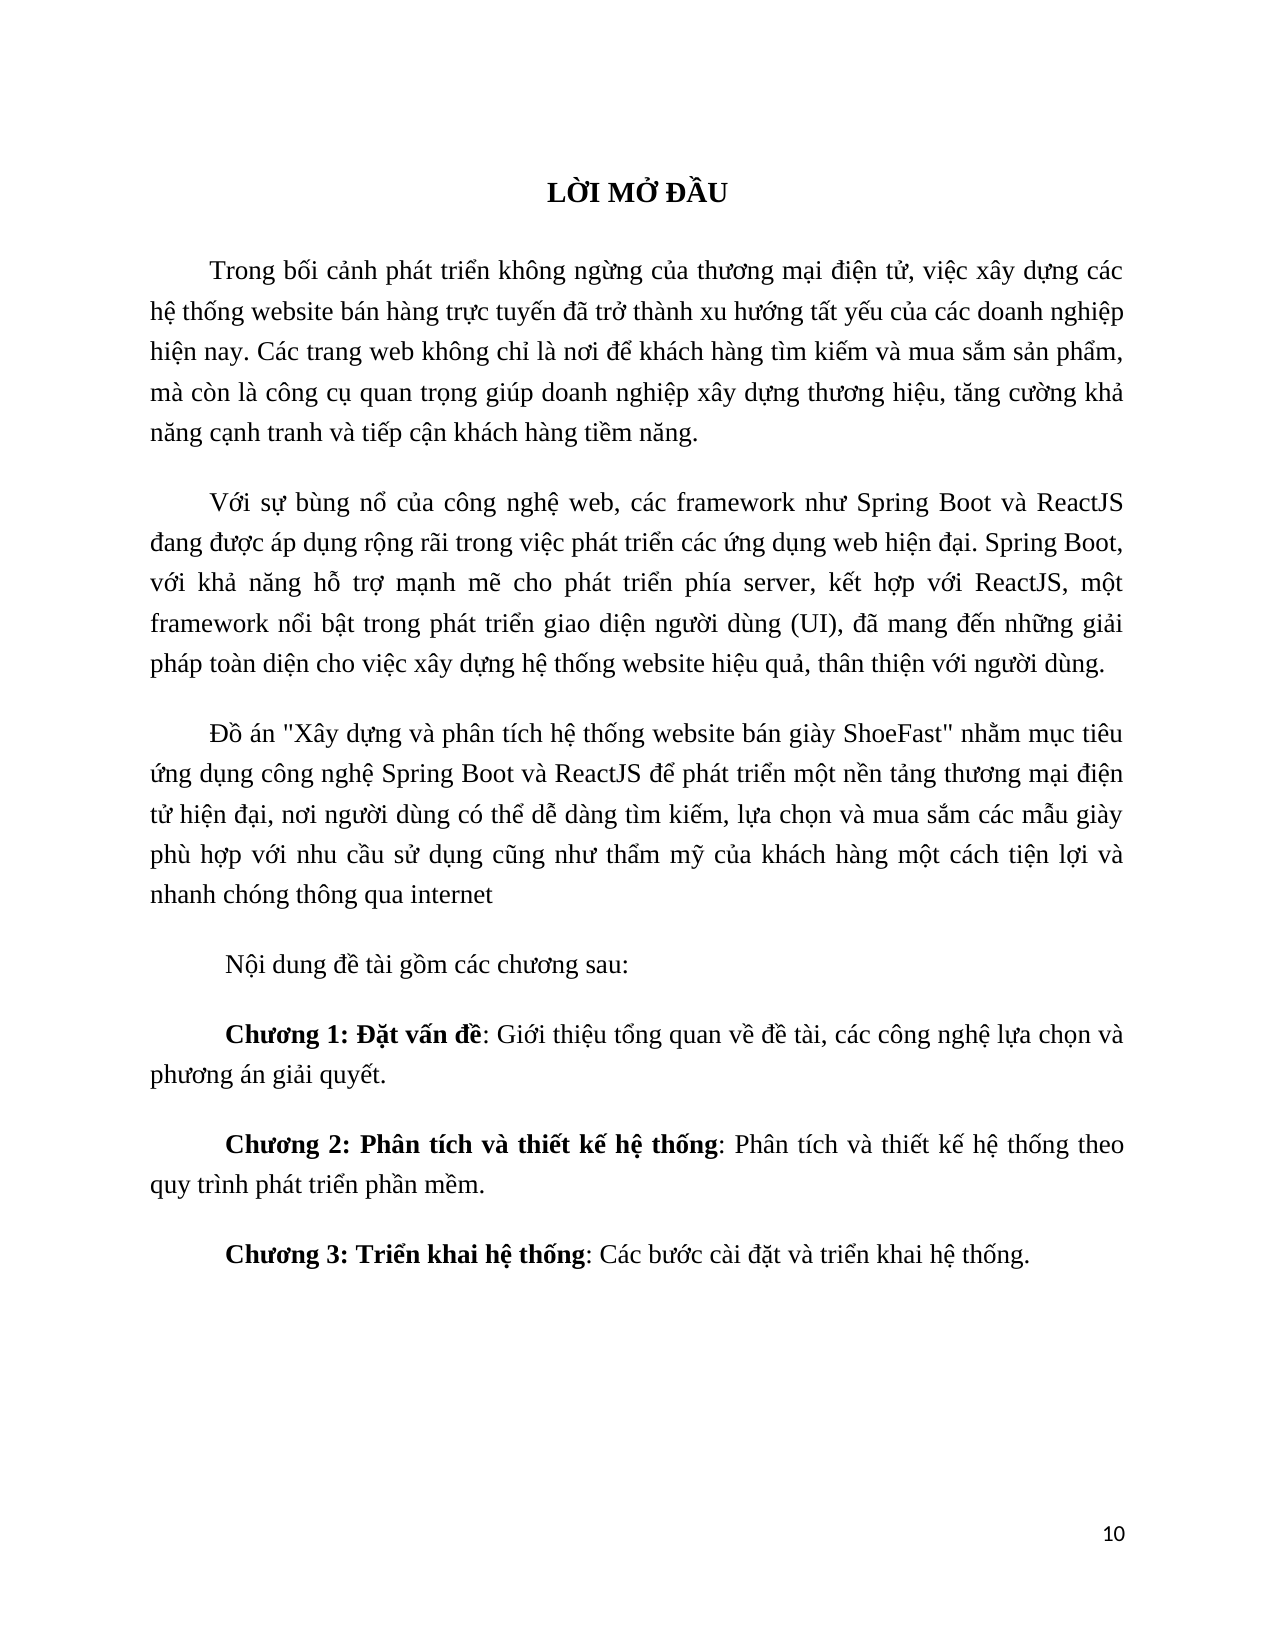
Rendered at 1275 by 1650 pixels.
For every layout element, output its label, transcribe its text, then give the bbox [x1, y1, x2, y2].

text Đồ án "Xây dựng và phân tích hệ thống website bán giày ShoeFast" nhằm mục tiêu ứng dụng công nghệ Spring Boot và ReactJS để phát triển một nền tảng thương mại điện tử hiện đại, nơi người dùng có thể dễ dàng tìm kiếm, lựa chọn và mua sắm các mẫu giày phù hợp với nhu cầu sử dụng cũng như thẩm mỹ của khách hàng một cách tiện lợi và nhanh chóng thông qua internet [150, 717, 1125, 910]
text Nội dung đề tài gồm các chương sau: [150, 948, 1125, 979]
text Trong bối cảnh phát triển không ngừng của thương mại điện tử, việc xây dựng các hệ thống website bán hàng trực tuyến đã trở thành xu hướng tất yếu của các doanh nghiệp hiện nay. Các trang web không chỉ là nơi để khách hàng tìm kiếm và mua sắm sản phẩm, mà còn là công cụ quan trọng giúp doanh nghiệp xây dựng thương hiệu, tăng cường khả năng cạnh tranh và tiếp cận khách hàng tiềm năng. [150, 254, 1125, 447]
text Chương 2: Phân tích và thiết kế hệ thống: Phân tích và thiết kế hệ thống theo quy trình phát triển phần mềm. [150, 1128, 1125, 1199]
text Với sự bùng nổ của công nghệ web, các framework như Spring Boot và ReactJS đang được áp dụng rộng rãi trong việc phát triển các ứng dụng web hiện đại. Spring Boot, với khả năng hỗ trợ mạnh mẽ cho phát triển phía server, kết hợp với ReactJS, một framework nổi bật trong phát triển giao diện người dùng (UI), đã mang đến những giải pháp toàn diện cho việc xây dựng hệ thống website hiệu quả, thân thiện với người dùng. [150, 486, 1125, 678]
text Chương 3: Triển khai hệ thống: Các bước cài đặt và triển khai hệ thống. [150, 1238, 1125, 1269]
subtitle LỜI MỞ ĐẦU [150, 175, 1125, 208]
text Chương 1: Đặt vấn đề: Giới thiệu tổng quan về đề tài, các công nghệ lựa chọn và phương án giải quyết. [150, 1018, 1125, 1089]
